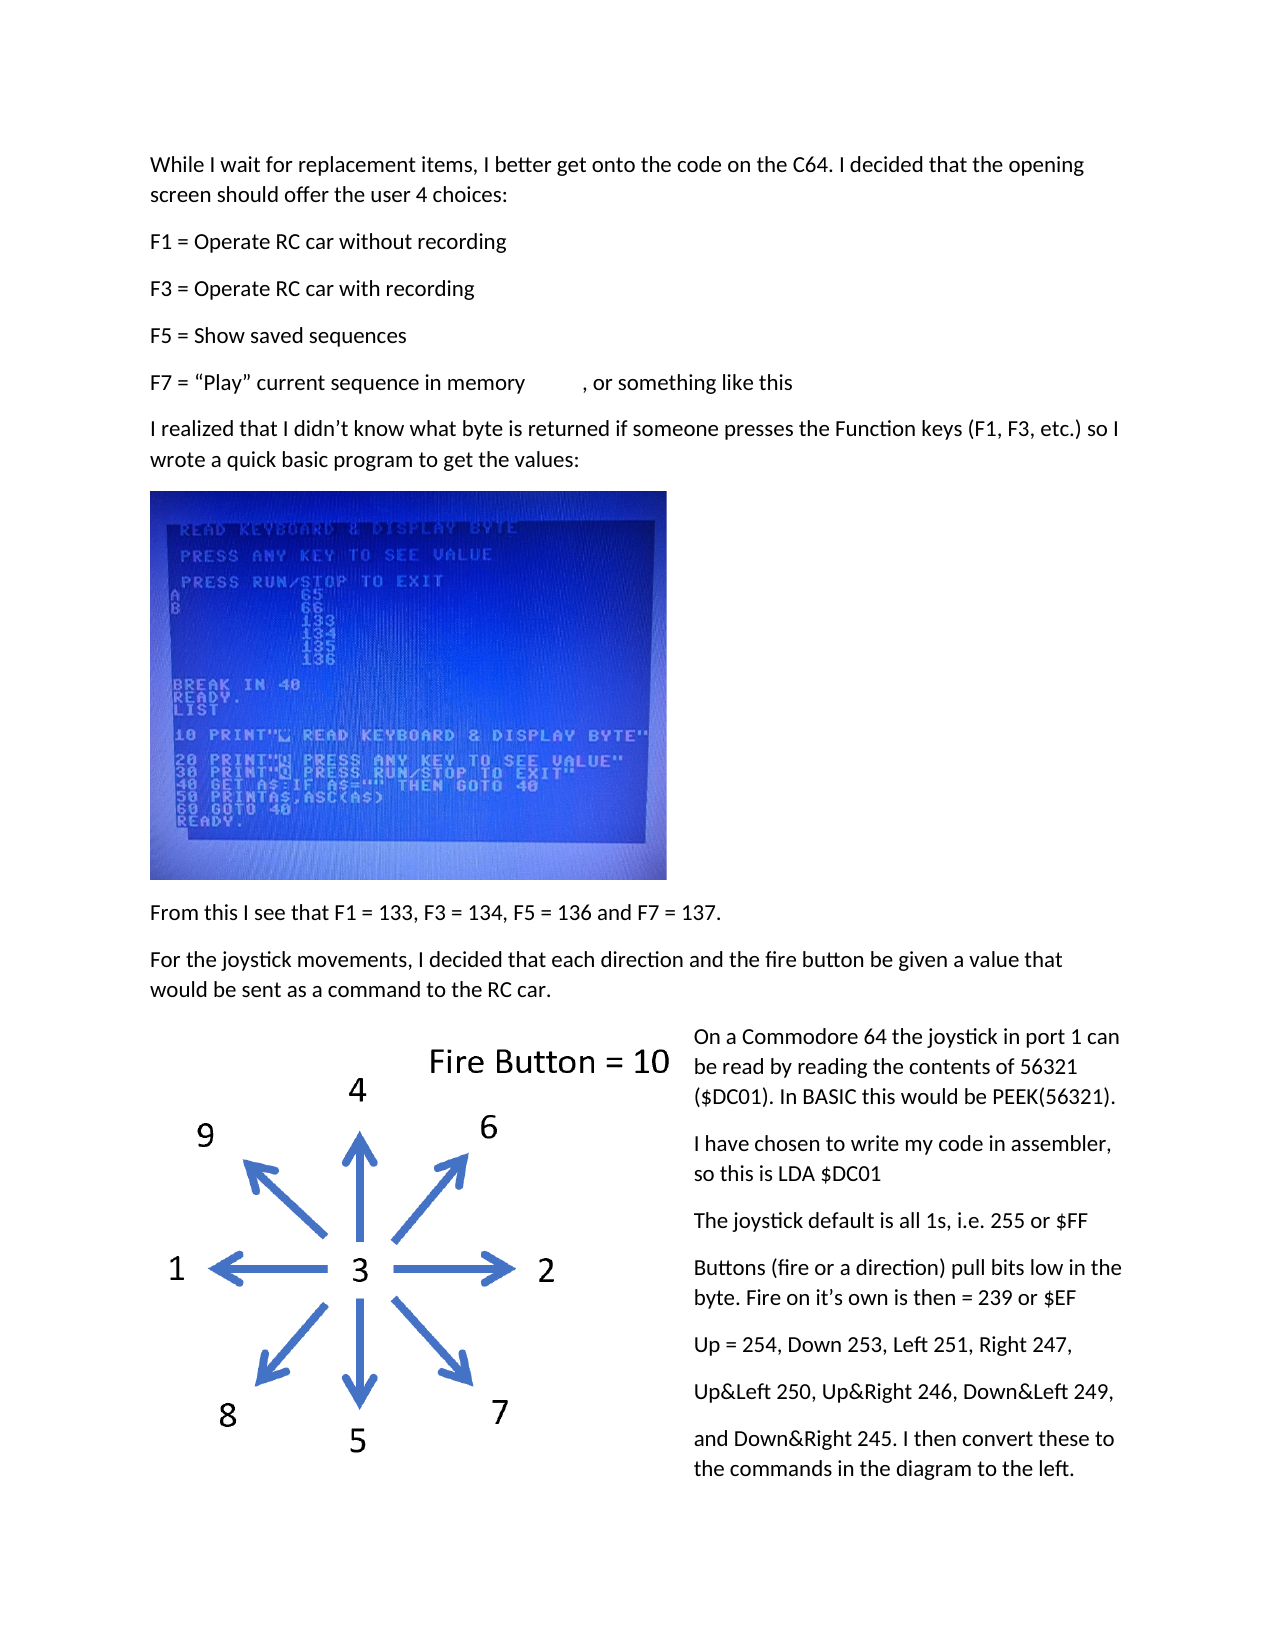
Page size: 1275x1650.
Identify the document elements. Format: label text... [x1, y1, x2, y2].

text F7 = “Play” current sequence in memory , or something like this [150, 368, 1125, 396]
text Up = 254, Down 253, Left 251, Right 247, [675, 1330, 1125, 1358]
text F5 = Show saved sequences [150, 321, 1125, 349]
text and Down&Right 245. I then convert these to the commands in the diagram to the left. [150, 1424, 1125, 1482]
text F1 = Operate RC car without recording [150, 227, 1125, 255]
text I realized that I didn’t know what byte is returned if someone presses the Function keys (F1, F3, etc.) so I wrote a quick basic program to get the values: [150, 414, 1125, 473]
text Buttons (fire or a direction) pull bits low in the byte. Fire on it’s own is then = 239 or $EF [675, 1253, 1125, 1311]
text Up&Left 250, Up&Right 246, Down&Left 249, [675, 1377, 1125, 1405]
text While I wait for replacement items, I better get onto the code on the C64. I decided that the opening screen should offer the user 4 choices: [150, 150, 1125, 208]
text On a Commodore 64 the joystick in port 1 can be read by reading the contents of 56321 ($DC01). In BASIC this would be PEEK(56321). [150, 1022, 1125, 1110]
text The joystick default is all 1s, i.e. 255 or $FF [675, 1206, 1125, 1234]
text I have chosen to write my code in assembler, so this is LDA $DC01 [675, 1129, 1125, 1187]
text F3 = Operate RC car with recording [150, 274, 1125, 302]
text For the joystick movements, I decided that each direction and the fire button be given a value that would be sent as a command to the RC car. [150, 945, 1125, 1003]
picture [150, 1036, 675, 1465]
text From this I see that F1 = 133, F3 = 134, F5 = 136 and F7 = 137. [150, 898, 1125, 926]
picture [150, 491, 667, 880]
